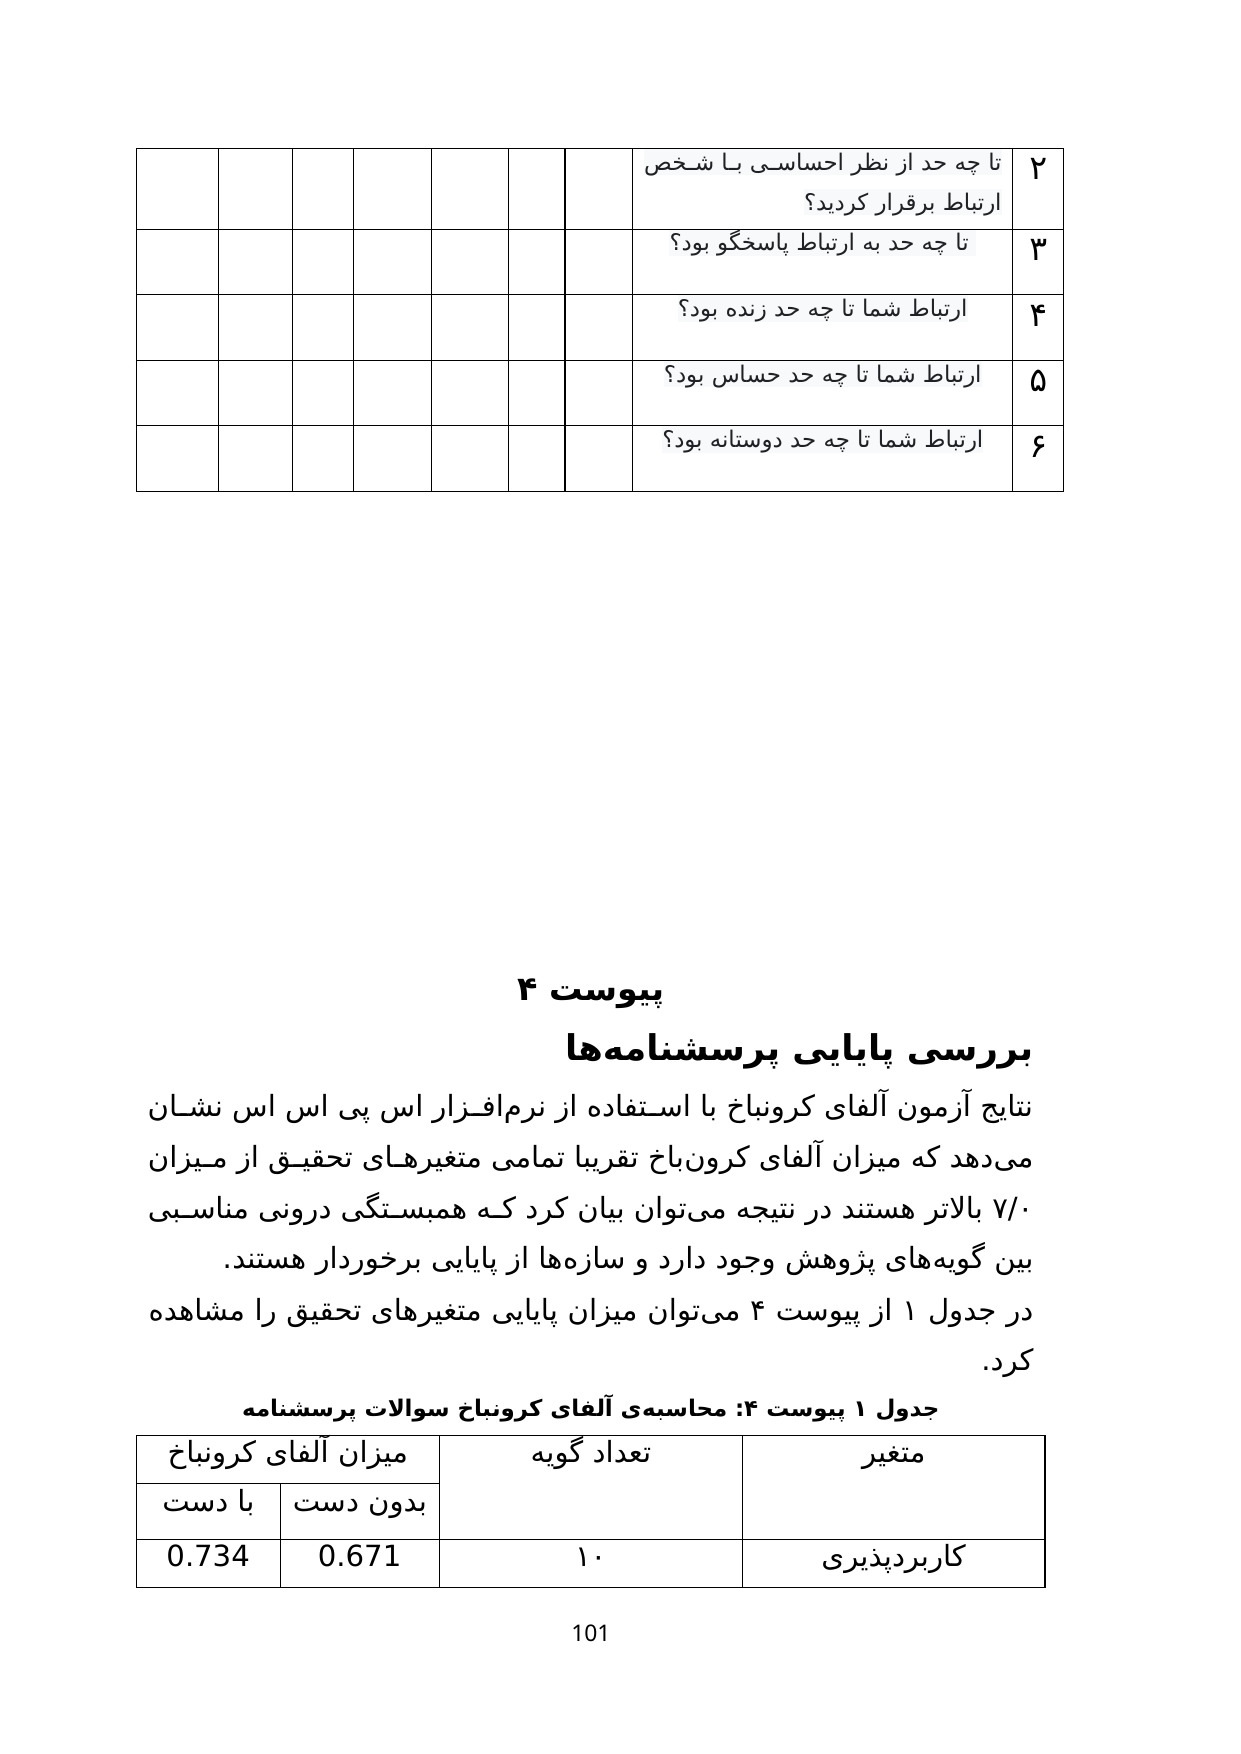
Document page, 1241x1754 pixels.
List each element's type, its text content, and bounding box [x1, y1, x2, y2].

table_cell ۶ [1013, 426, 1063, 491]
table_cell [432, 426, 508, 491]
table_cell تا چه حد به ارتباط پاسخگو بود؟ [633, 230, 1012, 294]
table_cell ارتباط شما تا چه حد حساس بود؟ [633, 361, 1012, 425]
table_cell [354, 361, 431, 425]
table_cell [219, 361, 292, 425]
table_cell [354, 426, 431, 491]
table_header تعداد گویه [440, 1436, 742, 1538]
table_cell [509, 426, 564, 491]
table_cell 0.734 [137, 1540, 280, 1587]
table_cell [137, 295, 218, 360]
table_cell تا چه حد از نظر احساسی با شخص ارتباط برقرار کردید؟ [633, 149, 1012, 228]
list پیوست ۴ [148, 969, 1033, 1008]
table_cell [509, 295, 564, 360]
table_cell [219, 426, 292, 491]
table_cell ۲ [1013, 149, 1063, 228]
table_cell [293, 295, 353, 360]
table_cell ۱۰ [440, 1540, 742, 1587]
table_cell [137, 426, 218, 491]
table_cell ۳ [1013, 230, 1063, 294]
table_cell [219, 149, 292, 228]
table_cell [293, 361, 353, 425]
table_cell ارتباط شما تا چه حد زنده بود؟ [633, 295, 1012, 360]
table_cell [219, 295, 292, 360]
list جدول ۱ پیوست ۴: محاسبه‌ی آلفای کرونباخ سوالات پرسشنامه [148, 1395, 1033, 1421]
table_cell [566, 295, 632, 360]
table_cell [566, 361, 632, 425]
table_cell ارتباط شما تا چه حد دوستانه بود؟ [633, 426, 1012, 491]
table_cell 0.671 [281, 1540, 439, 1587]
table_cell [432, 149, 508, 228]
table_cell ۵ [1013, 361, 1063, 425]
table_cell [509, 149, 564, 228]
table_cell [566, 426, 632, 491]
table_cell [509, 230, 564, 294]
table_cell با دست [137, 1484, 280, 1538]
table_cell [354, 149, 431, 228]
table_cell [293, 149, 353, 228]
list نتایج آزمون آلفای کرونباخ با استفاده از نرم‌افزار اس پی اس اس نشان می‌دهد که میزان آلفای کرون‌باخ تقریبا تمامی متغیرهای تحقیق از میزان ۷/۰ بالاتر هستند در نتیجه می‌توان بیان کرد که همبستگی درونی مناسبی بین گویه‌های پژوهش وجود دارد و سازه‌ها از پایایی برخوردار هستند. [148, 1089, 1033, 1276]
list در جدول ۱ از پیوست ۴ می‌توان میزان پایایی متغیر‌های تحقیق را مشاهده کرد. [148, 1293, 1033, 1378]
table_cell [566, 230, 632, 294]
table_cell [137, 149, 218, 228]
table_cell [354, 295, 431, 360]
table_cell بدون دست [281, 1484, 439, 1538]
table_cell [432, 295, 508, 360]
table_cell [432, 230, 508, 294]
table_cell [293, 230, 353, 294]
table_cell [219, 230, 292, 294]
table_cell [293, 426, 353, 491]
table_cell [137, 230, 218, 294]
table_cell [354, 230, 431, 294]
table_header میزان آلفای کرونباخ [137, 1436, 439, 1483]
table_cell [137, 361, 218, 425]
table_header متغیر [743, 1436, 1044, 1538]
table_cell ۴ [1013, 295, 1063, 360]
table_cell کاربردپذیری [743, 1540, 1044, 1587]
table_cell [509, 361, 564, 425]
table_cell [432, 361, 508, 425]
list بررسی پایایی پرسشنامه‌ها [148, 1027, 1033, 1068]
table_cell [566, 149, 632, 228]
